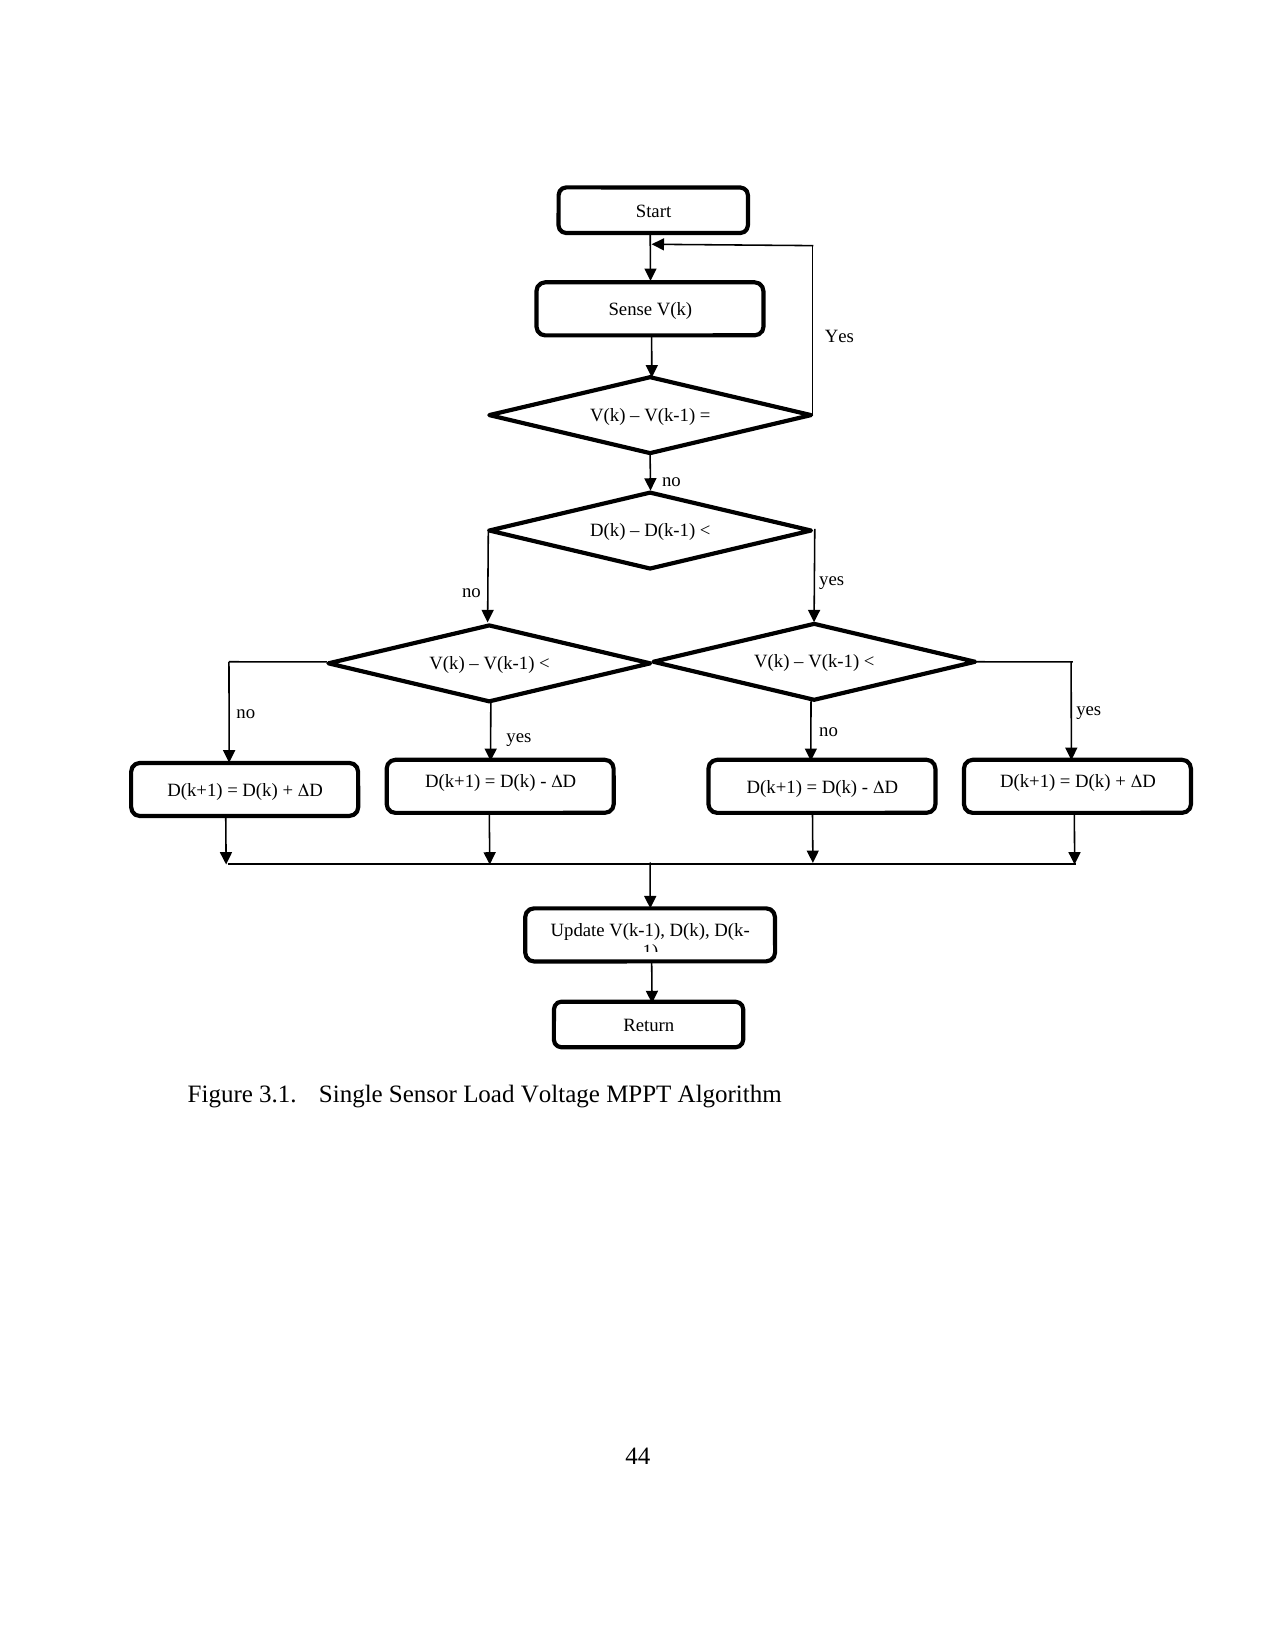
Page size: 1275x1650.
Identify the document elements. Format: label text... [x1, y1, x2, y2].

subtitle Single Sensor Load Voltage MPPT Algorithm [187, 1079, 1087, 1107]
